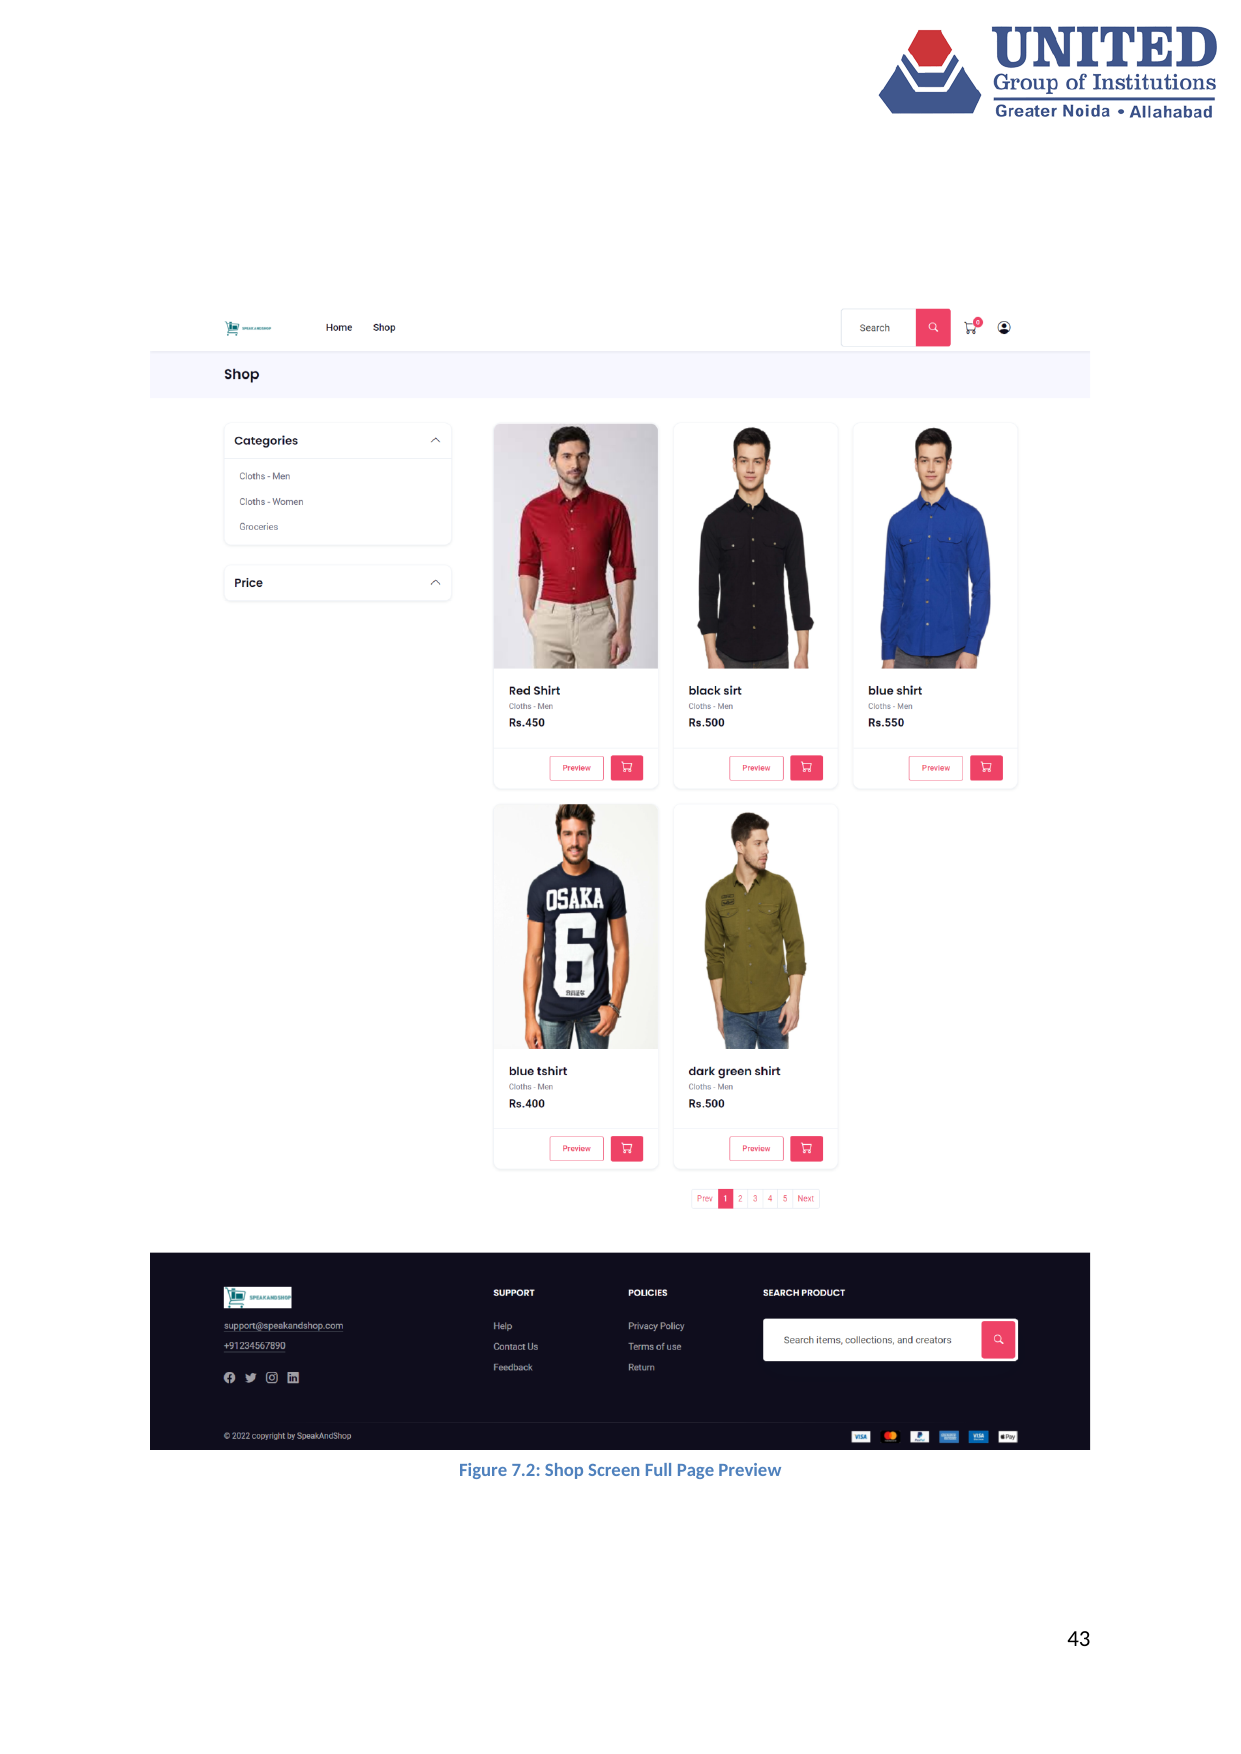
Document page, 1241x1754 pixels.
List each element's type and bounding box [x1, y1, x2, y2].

picture [150, 304, 1091, 1450]
picture [873, 20, 1218, 124]
